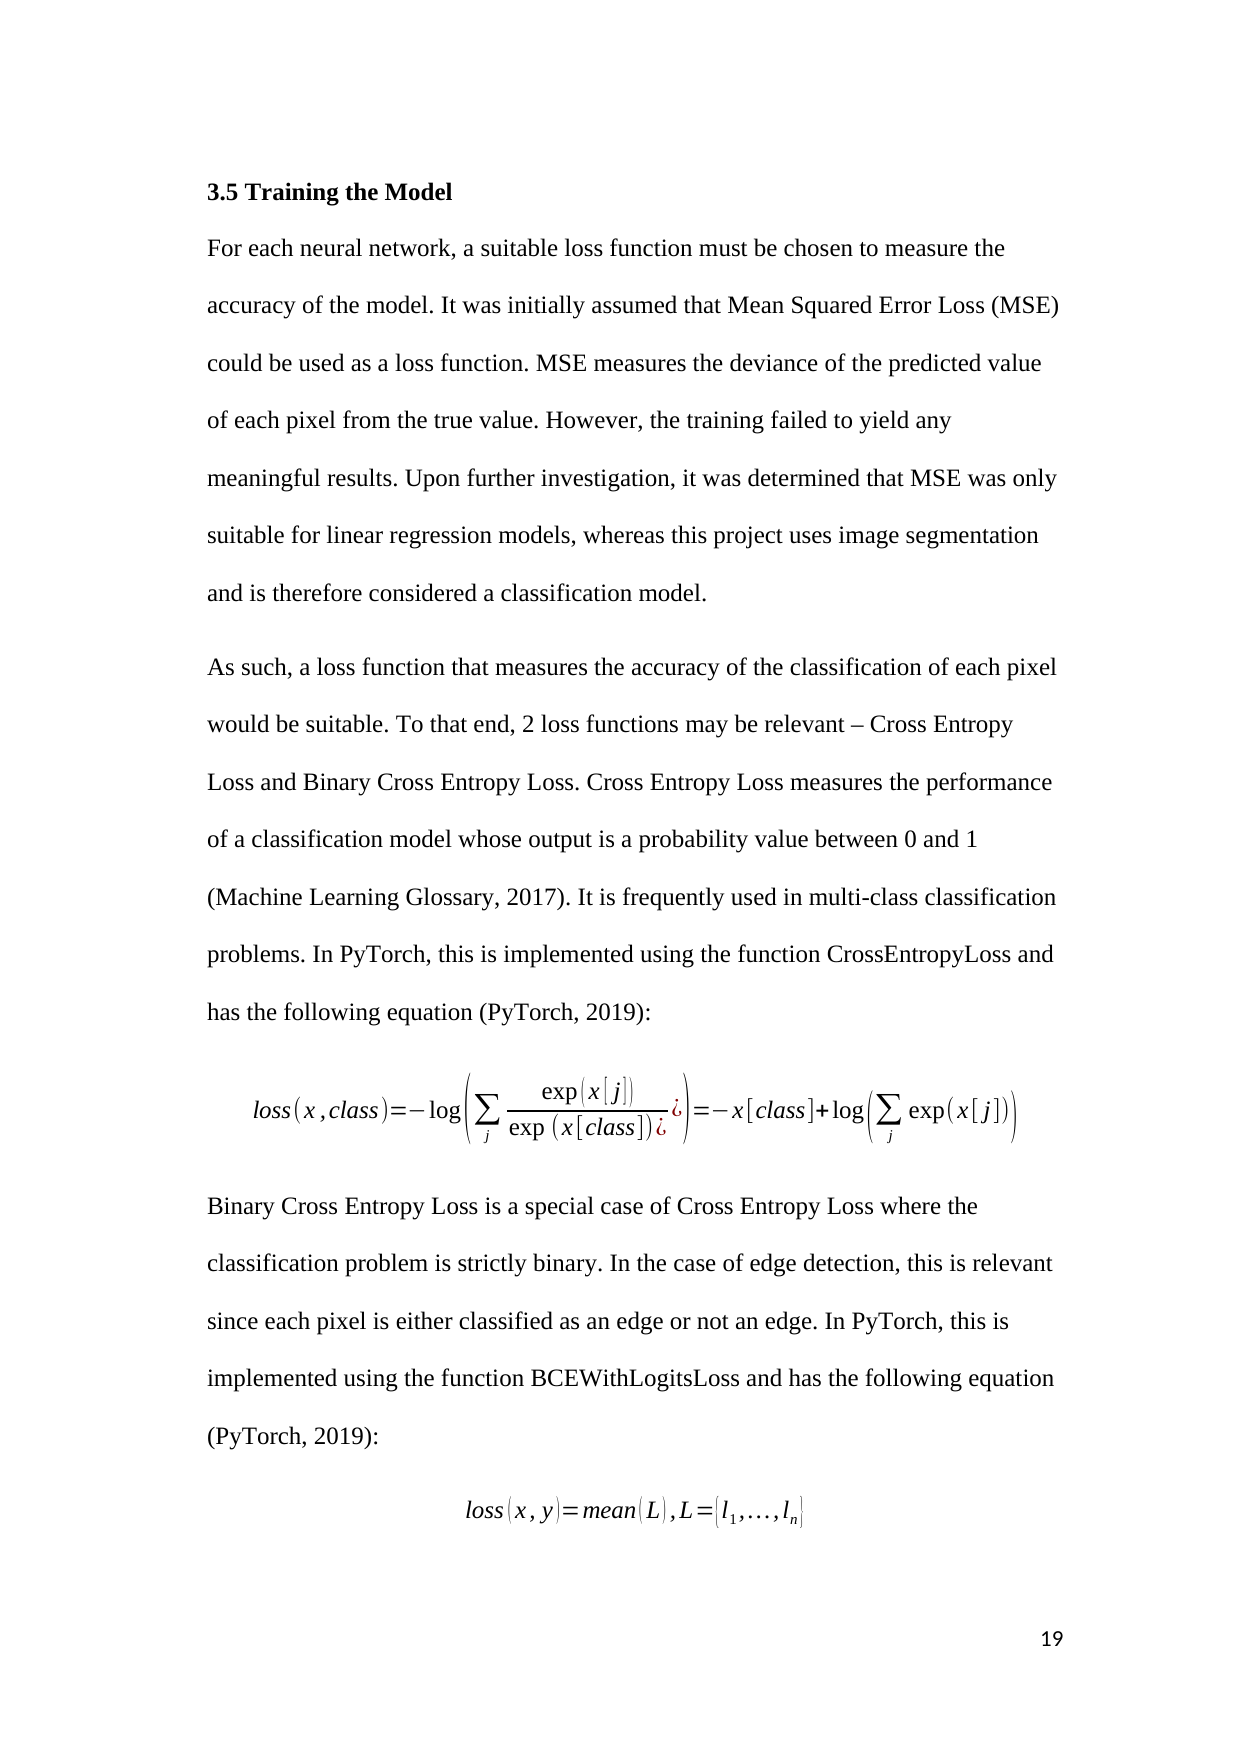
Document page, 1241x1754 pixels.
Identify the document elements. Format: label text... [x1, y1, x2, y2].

text Binary Cross Entropy Loss is a special case of Cross Entropy Loss where the classification problem is strictly binary. In the case of edge detection, this is relevant since each pixel is either classified as an edge or not an edge. In PyTorch, this is implemented using the function BCEWithLogitsLoss and has the following equation: [207, 1191, 1063, 1449]
text As such, a loss function that measures the accuracy of the classification of each pixel would be suitable. To that end, 2 loss functions may be relevant – Cross Entropy Loss and Binary Cross Entropy Loss. Cross Entropy Loss measures the performance of a classification model whose output is a probability value between 0 and 1. It is frequently used in multi-class classification problems. In PyTorch, this is implemented using the function CrossEntropyLoss and has the following equation: [207, 652, 1063, 1026]
text 3.5 Training the Model [207, 177, 1063, 206]
text For each neural network, a suitable loss function must be chosen to measure the accuracy of the model. It was initially assumed that Mean Squared Error Loss (MSE) could be used as a loss function. MSE measures the deviance of the predicted value of each pixel from the true value. However, the training failed to yield any meaningful results. Upon further investigation, it was determined that MSE was only suitable for linear regression models, whereas this project uses image segmentation and is therefore considered a classification model. [207, 233, 1063, 607]
